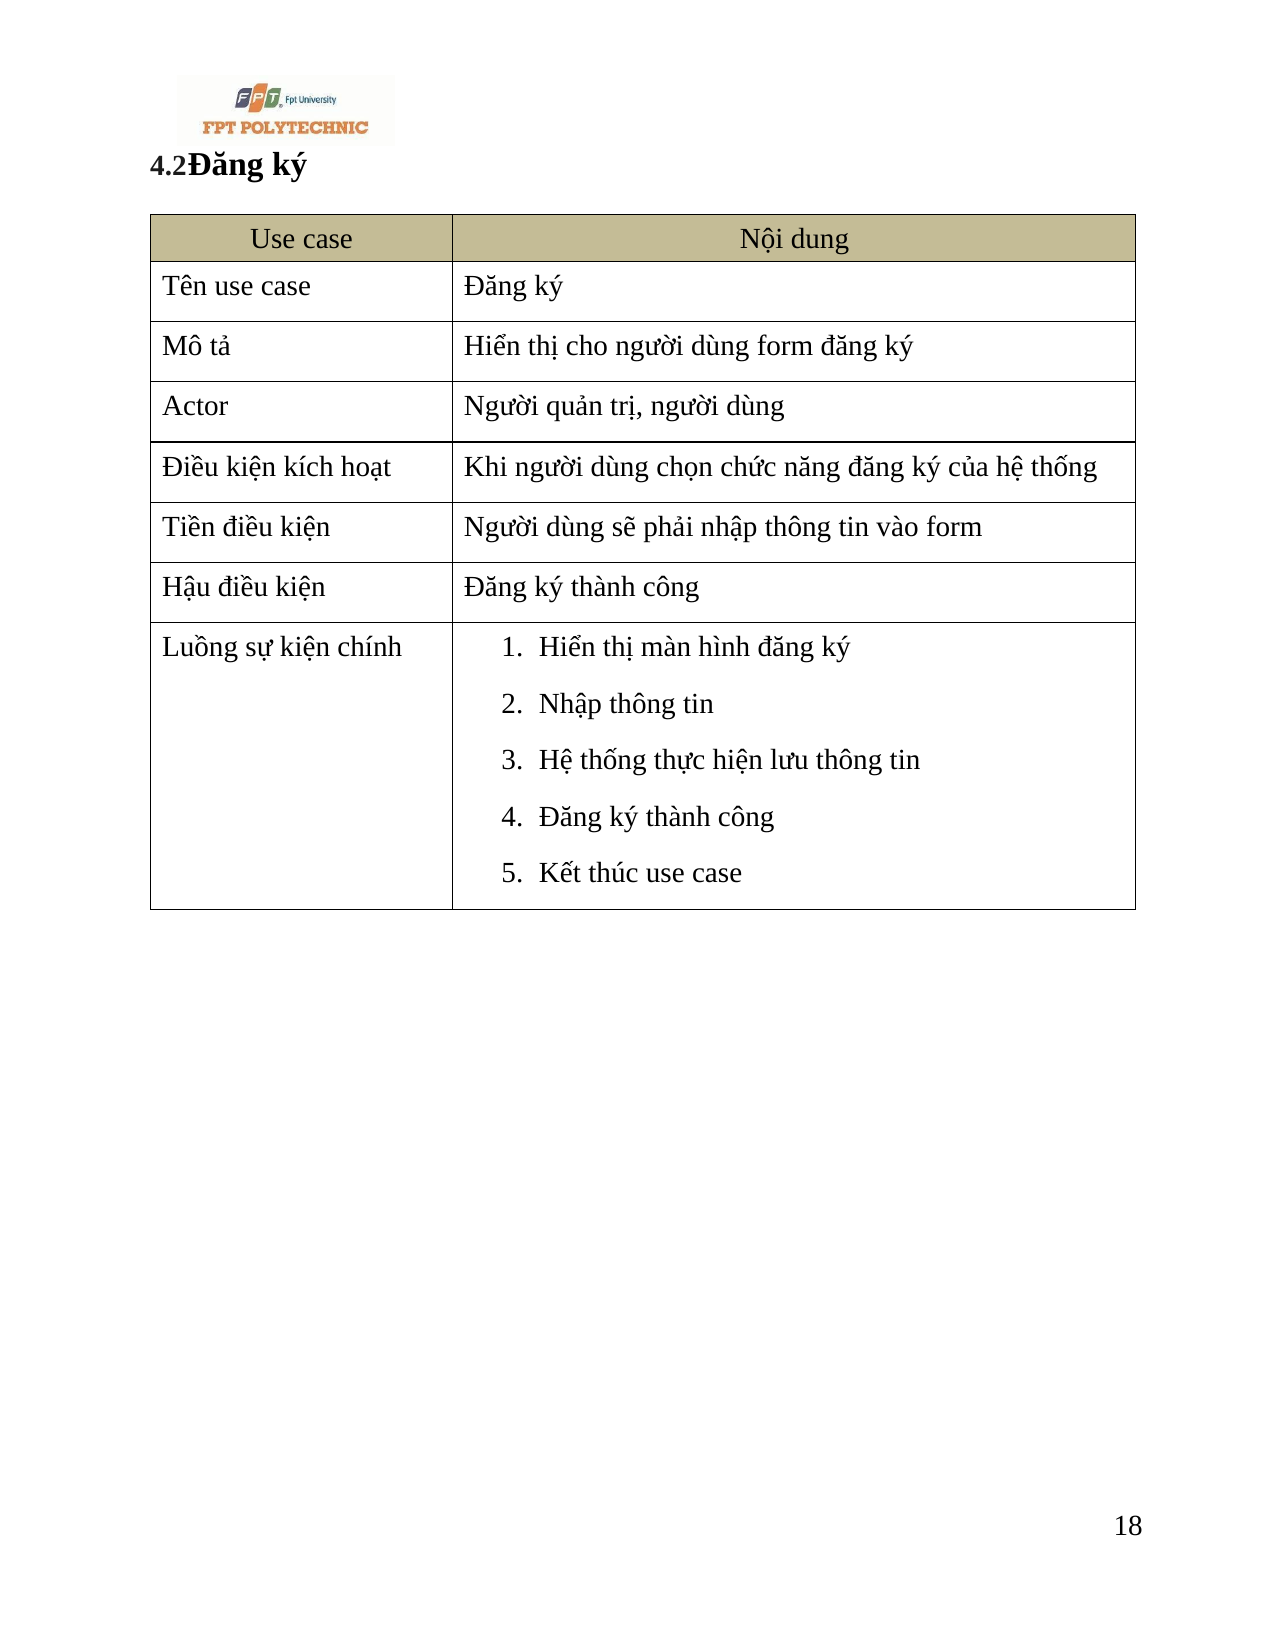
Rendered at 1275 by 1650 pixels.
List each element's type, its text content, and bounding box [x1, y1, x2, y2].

table_cell Actor [151, 382, 452, 441]
table_header Use case [151, 215, 452, 261]
table_cell Luồng sự kiện chính [151, 623, 452, 908]
table_cell Hiển thị cho người dùng form đăng ký [453, 322, 1135, 381]
table_cell Khi người dùng chọn chức năng đăng ký của hệ thống [453, 443, 1135, 502]
table_cell Mô tả [151, 322, 452, 381]
table_cell Đăng ký thành công [453, 563, 1135, 622]
table_cell Điều kiện kích hoạt [151, 443, 452, 502]
subtitle Đăng ký [150, 144, 1198, 182]
table_cell Hiển thị màn hình đăng ký Nhập thông tin Hệ thống thực hiện lưu thông tin Đăng ký thành công Kết thúc use case [453, 623, 1135, 908]
table_cell Hậu điều kiện [151, 563, 452, 622]
table_header Nội dung [453, 215, 1135, 261]
picture [176, 75, 395, 144]
table_cell Người dùng sẽ phải nhập thông tin vào form [453, 503, 1135, 562]
table_cell Tên use case [151, 262, 452, 321]
table_cell Tiền điều kiện [151, 503, 452, 562]
table_cell Đăng ký [453, 262, 1135, 321]
table_cell Người quản trị, người dùng [453, 382, 1135, 441]
